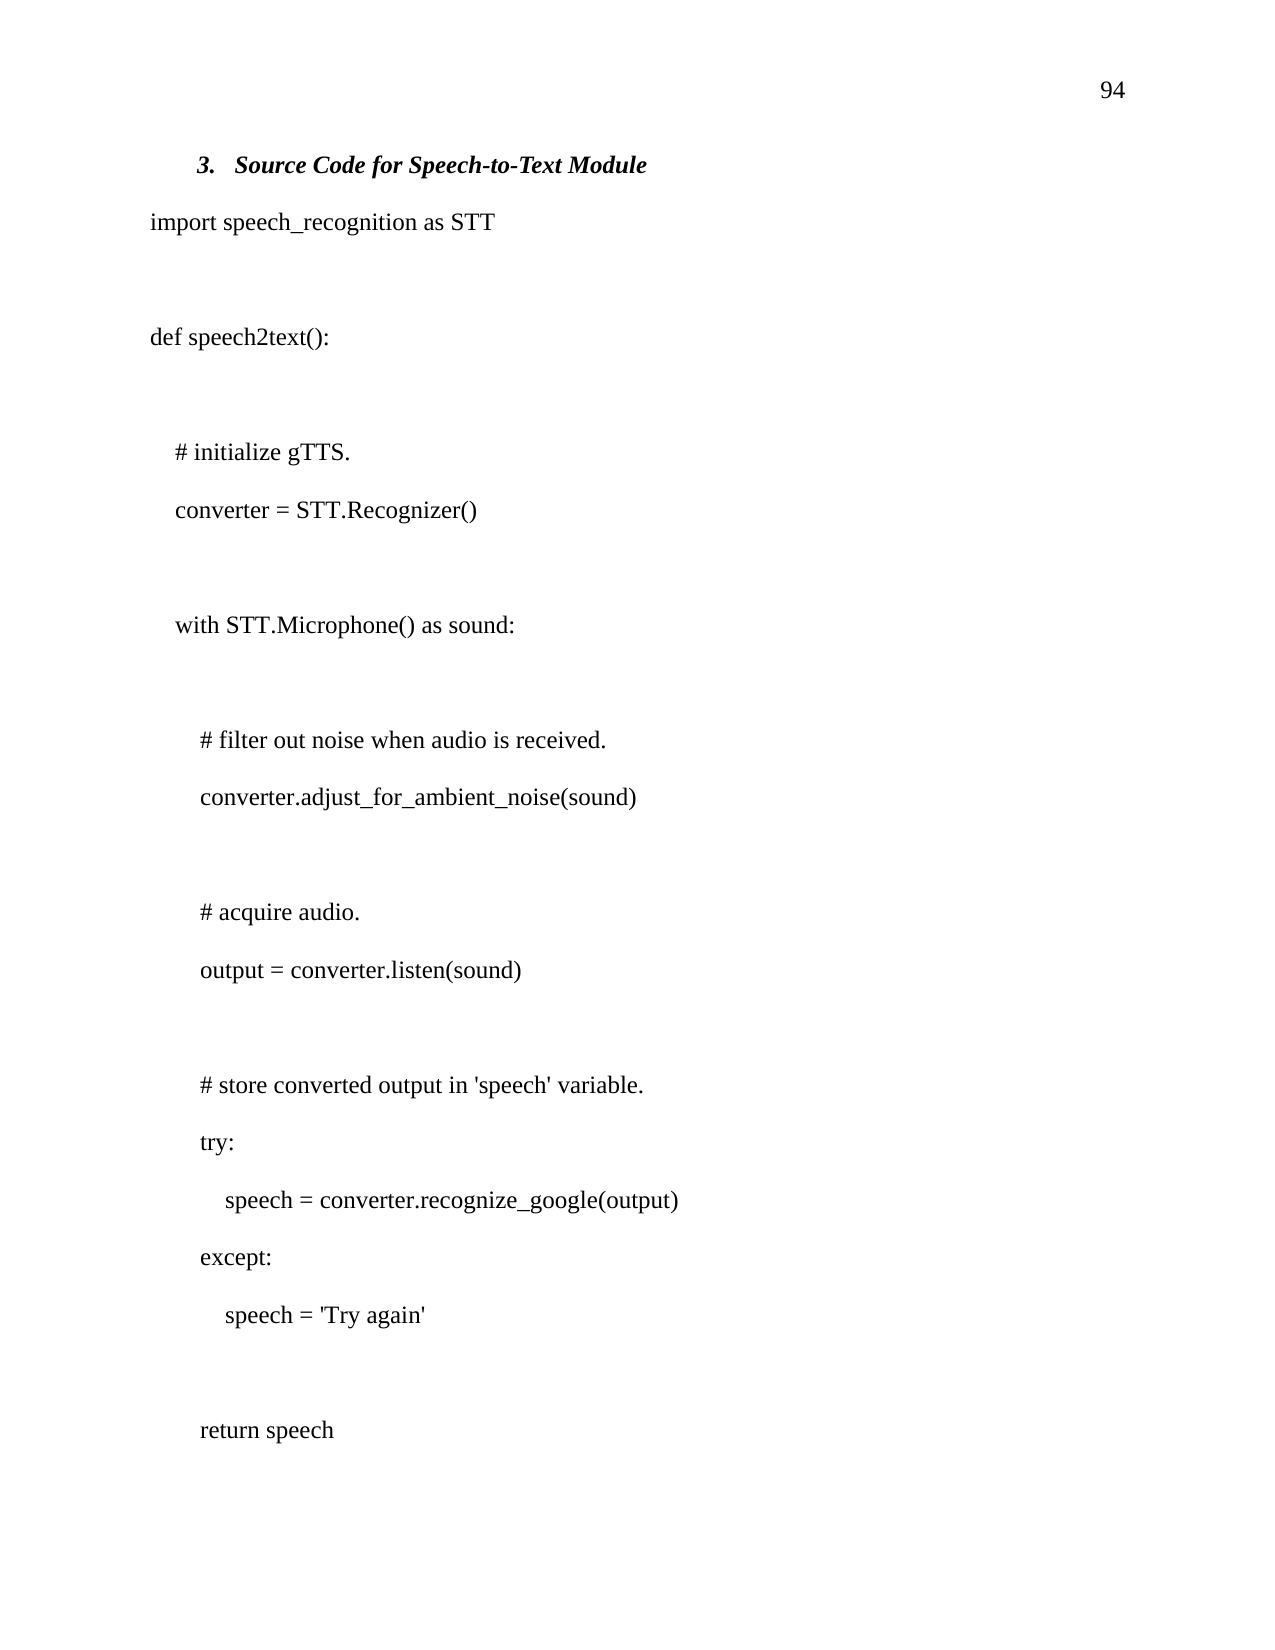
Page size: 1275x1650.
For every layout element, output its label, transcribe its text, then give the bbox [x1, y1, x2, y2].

text def speech2text(): [150, 322, 1125, 351]
text output = converter.listen(sound) [150, 955, 1125, 984]
text try: [150, 1127, 1125, 1156]
text # acquire audio. [150, 897, 1125, 926]
text converter.adjust_for_ambient_noise(sound) [150, 782, 1125, 811]
text # store converted output in 'speech' variable. [150, 1070, 1125, 1099]
text # initialize gTTS. [150, 437, 1125, 466]
text # filter out noise when audio is received. [150, 725, 1125, 754]
text converter = STT.Recognizer() [150, 495, 1125, 524]
text with STT.Microphone() as sound: [150, 610, 1125, 639]
text Source Code for Speech-to-Text Module [197, 150, 1125, 179]
text except: [150, 1242, 1125, 1271]
text speech = converter.recognize_google(output) [150, 1185, 1125, 1214]
text speech = 'Try again' [150, 1300, 1125, 1329]
text return speech [150, 1415, 1125, 1444]
text import speech_recognition as STT [150, 207, 1125, 236]
